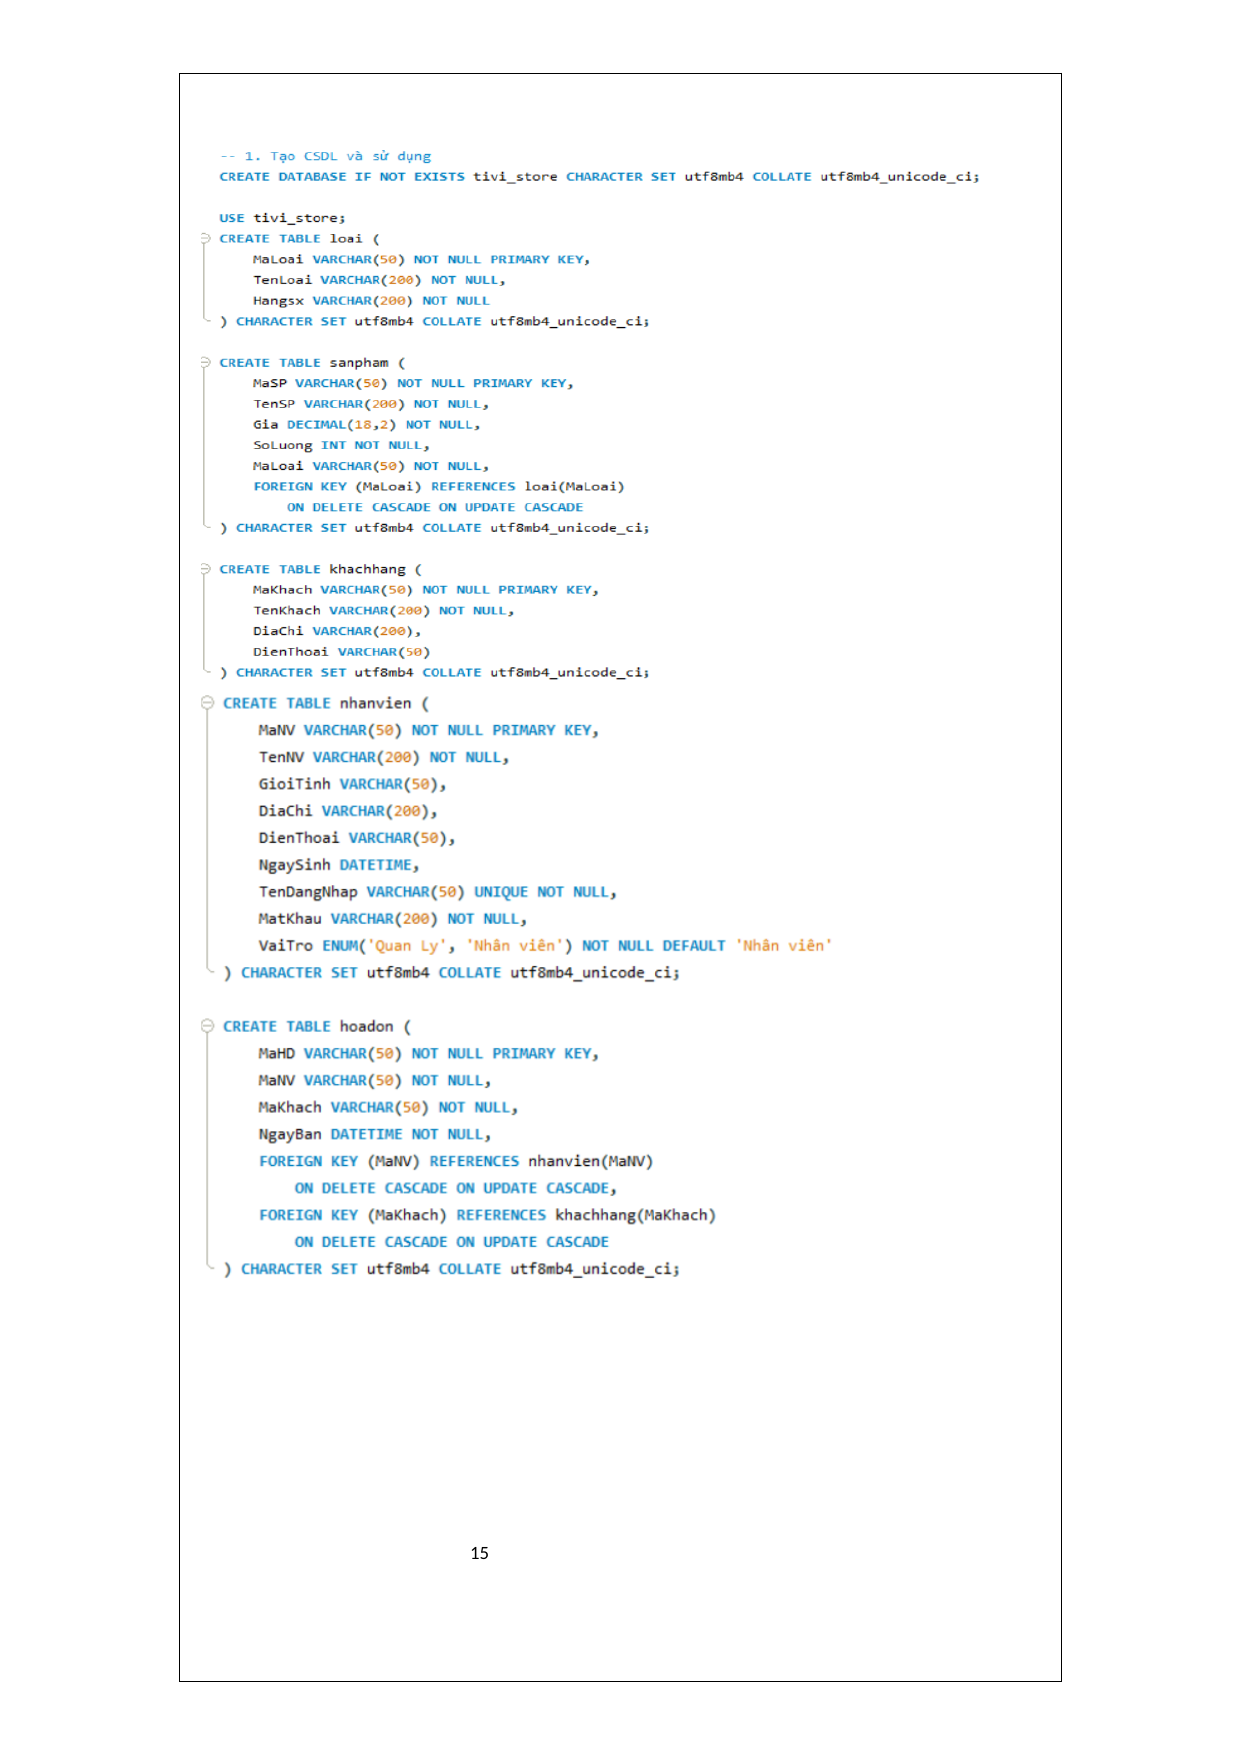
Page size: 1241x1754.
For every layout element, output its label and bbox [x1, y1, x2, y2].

picture [201, 150, 1000, 1284]
